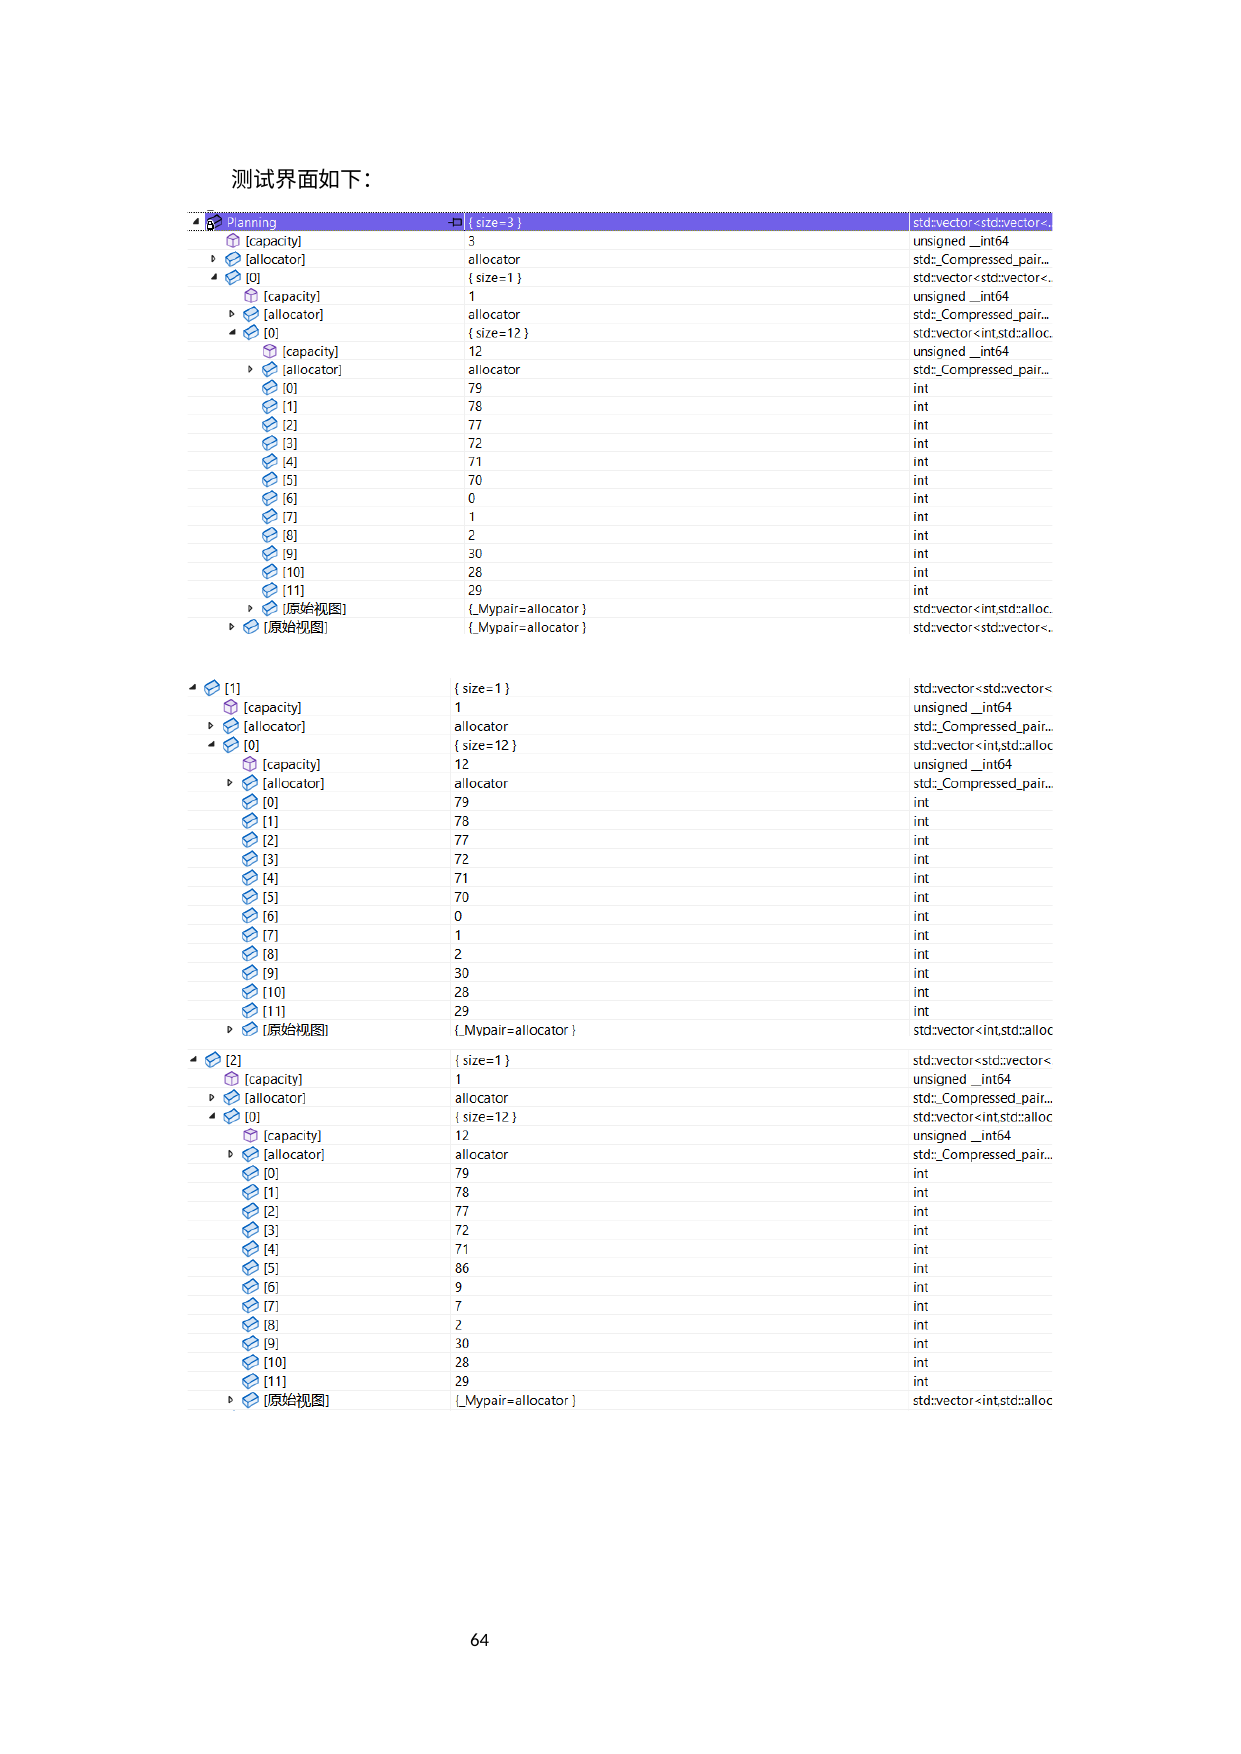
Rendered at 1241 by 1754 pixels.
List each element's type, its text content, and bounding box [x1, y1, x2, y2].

text 测试界面如下： [187, 162, 1053, 194]
picture [187, 678, 1053, 1036]
picture [187, 210, 1053, 634]
picture [187, 1049, 1053, 1411]
